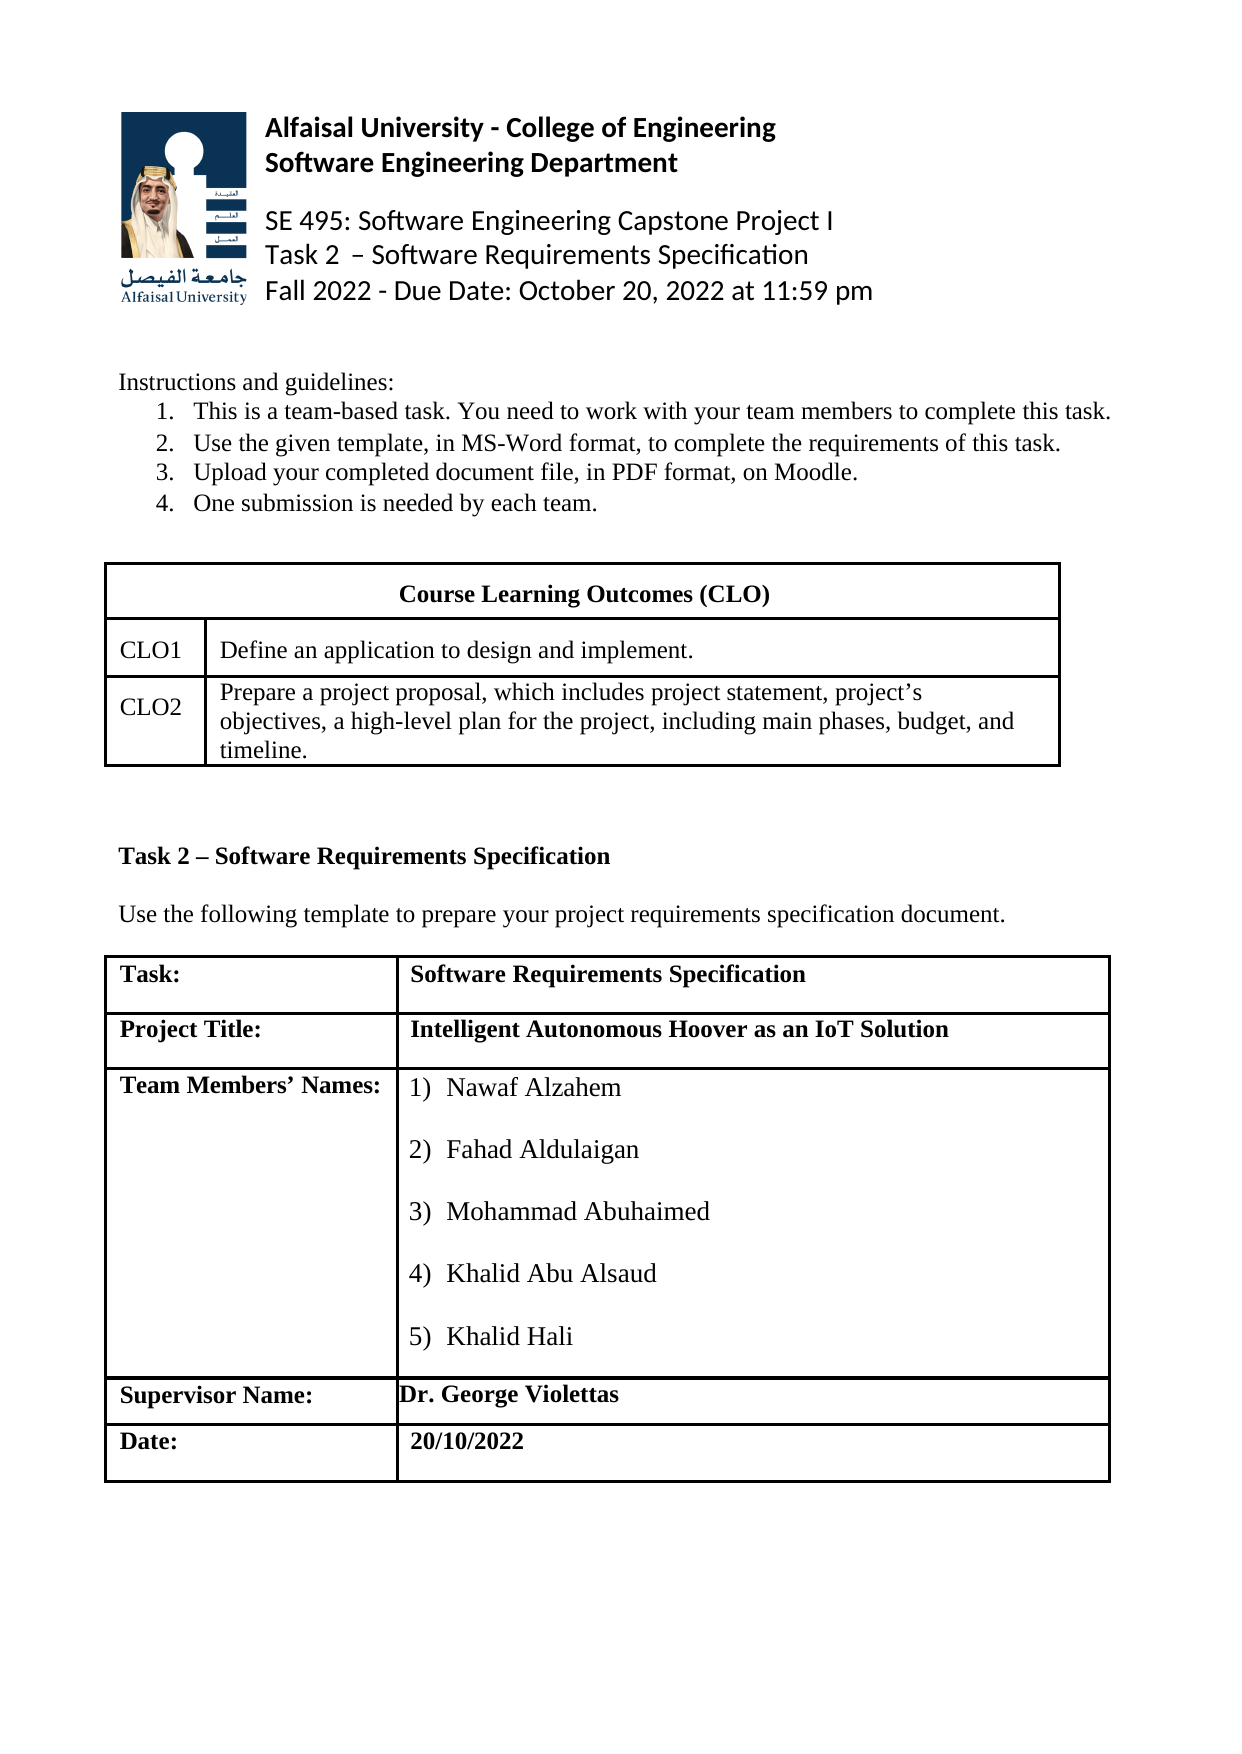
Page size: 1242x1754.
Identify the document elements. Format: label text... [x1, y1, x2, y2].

table_cell CLO1 [107, 620, 204, 674]
list This is a team-based task. You need to work with your team members to complete this task. [156, 396, 1212, 425]
list Upload your completed document file, in PDF format, on Moodle. [156, 457, 1212, 485]
table_cell Nawaf Alzahem Fahad Aldulaigan Mohammad Abuhaimed Khalid Abu Alsaud Khalid Hali [399, 1070, 1108, 1376]
list Use the given template, in MS-Word format, to complete the requirements of this task. [156, 428, 1212, 457]
table_header Course Learning Outcomes (CLO) [107, 565, 1058, 617]
table_cell Project Title: [107, 1015, 396, 1067]
table_cell 20/10/2022 [399, 1426, 1108, 1479]
table_cell Team Members’ Names: [107, 1070, 396, 1376]
table_cell Intelligent Autonomous Hoover as an IoT Solution [399, 1015, 1108, 1067]
table_cell Supervisor Name: [107, 1380, 396, 1422]
table_cell Prepare a project proposal, which includes project statement, project’s objectives, a high-level plan for the project, including main phases, budget, and timeline. [207, 678, 1058, 764]
table_header Software Requirements Specification [399, 958, 1108, 1012]
table_cell Date: [107, 1426, 396, 1479]
text Task 2 – Software Requirements Specification [118, 841, 1212, 869]
text Use the following template to prepare your project requirements specification document. [118, 899, 1212, 927]
table_cell CLO2 [107, 678, 204, 764]
text Instructions and guidelines: [118, 367, 1212, 396]
picture [121, 112, 247, 305]
list One submission is needed by each team. [156, 488, 1212, 517]
table_cell Dr. George Violettas [399, 1380, 1108, 1422]
table_cell Define an application to design and implement. [207, 620, 1058, 674]
table_header Task: [107, 958, 396, 1012]
